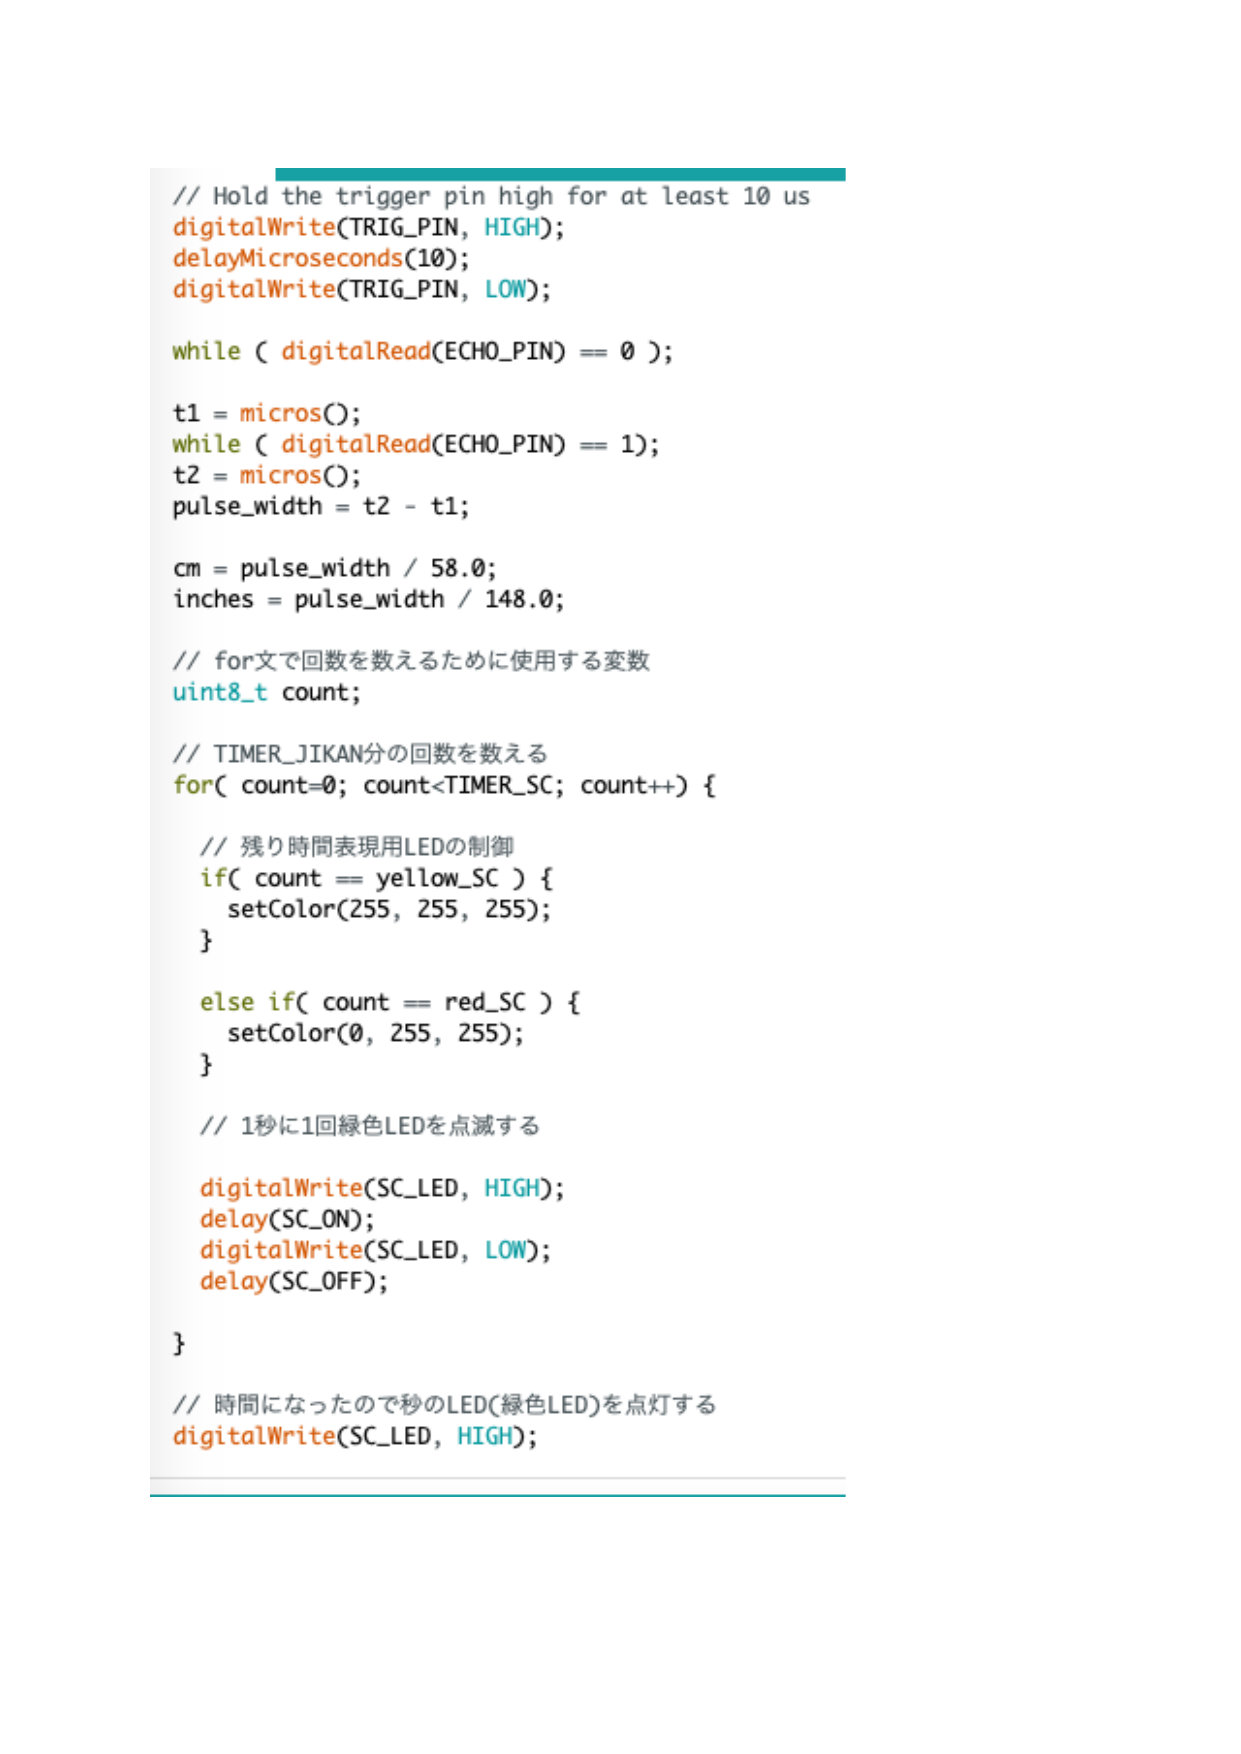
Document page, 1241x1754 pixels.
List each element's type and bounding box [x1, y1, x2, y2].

picture [150, 168, 846, 1497]
